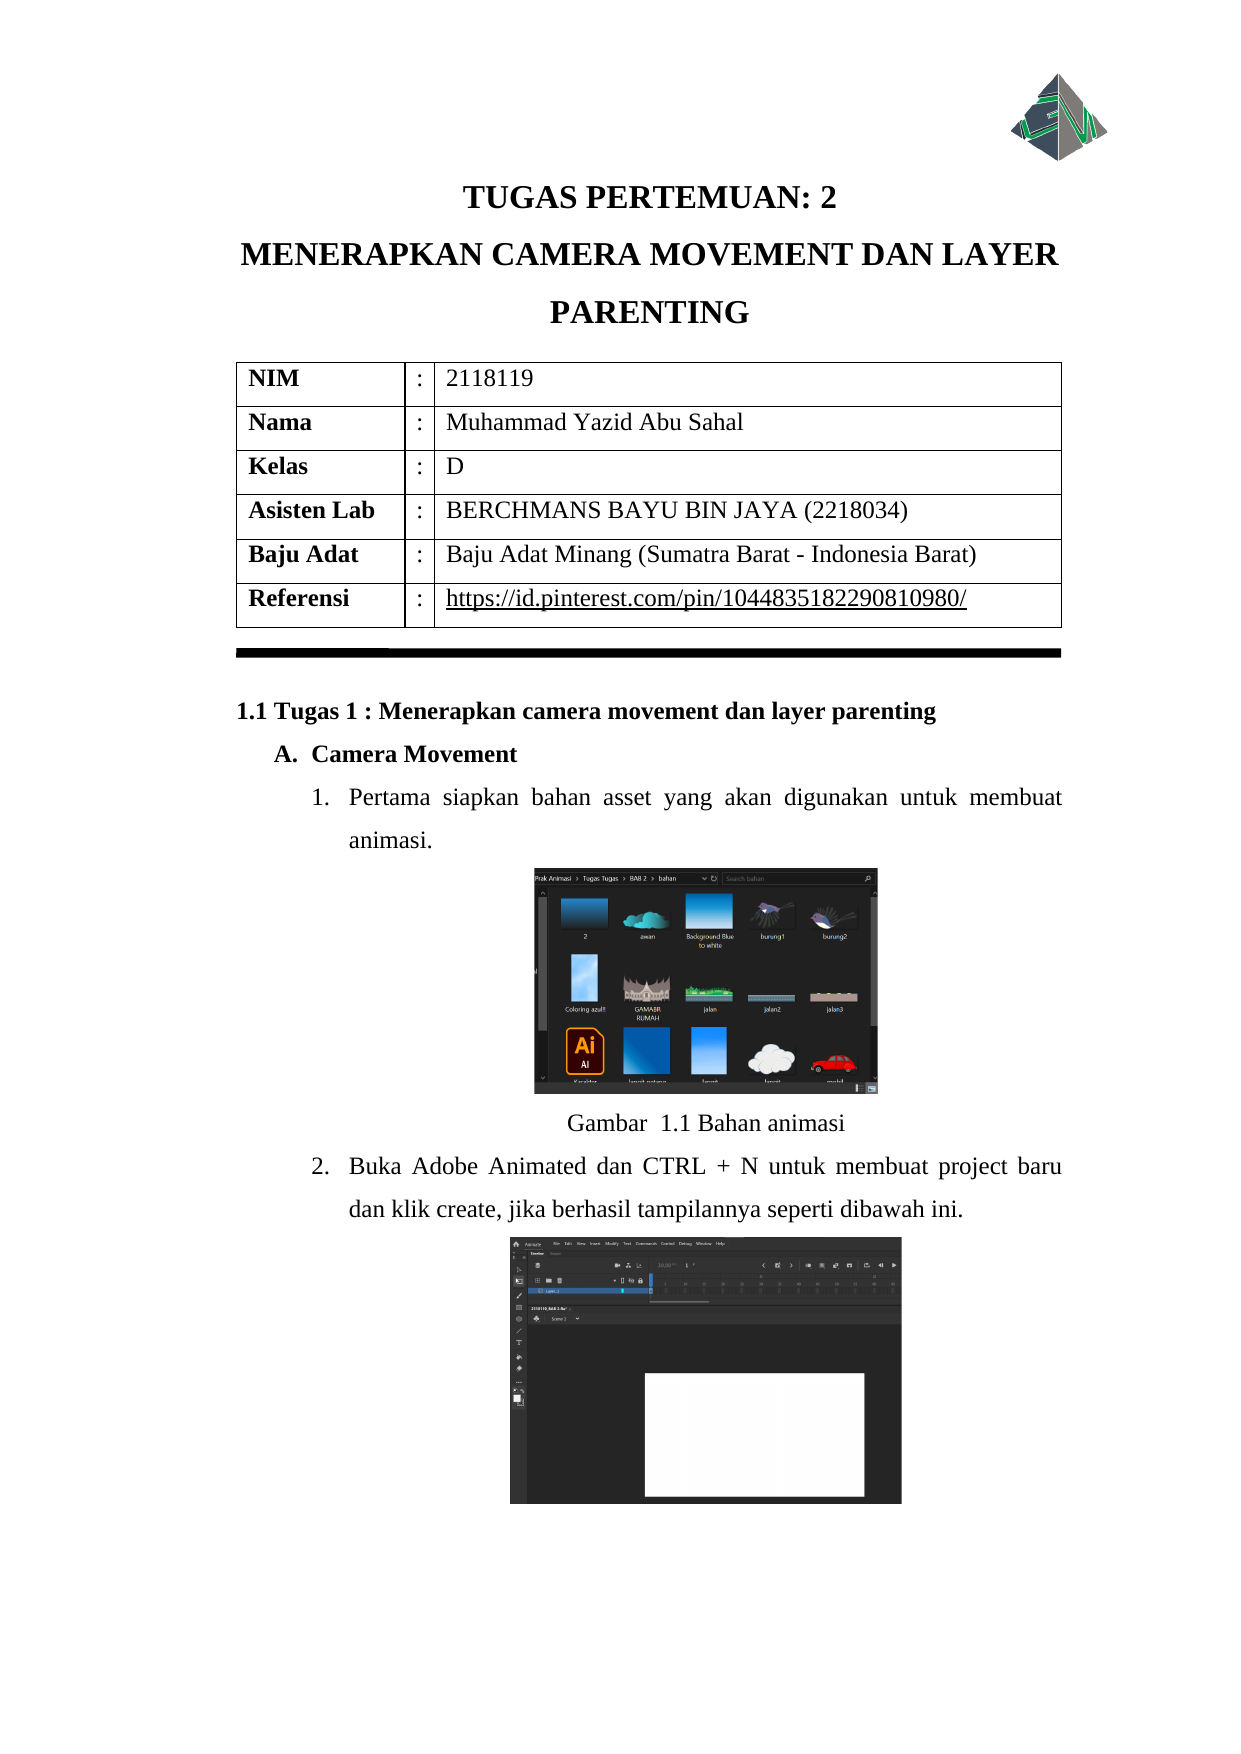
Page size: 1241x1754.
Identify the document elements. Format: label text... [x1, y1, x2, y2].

table_cell Asisten Lab [237, 495, 404, 538]
table_header : [406, 363, 434, 406]
table_cell Kelas [237, 451, 404, 494]
table_header 2118119 [435, 363, 1061, 406]
list Pertama siapkan bahan asset yang akan digunakan untuk membuat animasi. [311, 782, 1063, 854]
table_cell : [406, 584, 434, 627]
table_cell Baju Adat [237, 540, 404, 582]
picture [1010, 73, 1108, 161]
table_cell Baju Adat Minang (Sumatra Barat - Indonesia Barat) [435, 540, 1061, 582]
subtitle 1.1 Bahan animasi [349, 1108, 1063, 1137]
table_cell : [406, 407, 434, 450]
table_cell https://id.pinterest.com/pin/1044835182290810980/ [435, 584, 1061, 627]
table_header NIM [237, 363, 404, 406]
table_cell Muhammad Yazid Abu Sahal [435, 407, 1061, 450]
subtitle 2 MENERAPKAN CAMERA MOVEMENT DAN LAYER PARENTING [236, 177, 1063, 331]
table_cell D [435, 451, 1061, 494]
subtitle Tugas 1 : Menerapkan camera movement dan layer parenting [236, 640, 1063, 724]
table_cell Referensi [237, 584, 404, 627]
list Camera Movement [274, 739, 1063, 768]
list Buka Adobe Animated dan CTRL + N untuk membuat project baru dan klik create, jika berhasil tampilannya seperti dibawah ini. [311, 1151, 1063, 1223]
picture [510, 1237, 902, 1504]
table_cell : [406, 451, 434, 494]
table_cell BERCHMANS BAYU BIN JAYA (2218034) [435, 495, 1061, 538]
table_cell Nama [237, 407, 404, 450]
table_cell : [406, 540, 434, 582]
picture [534, 868, 878, 1094]
table_cell : [406, 495, 434, 538]
